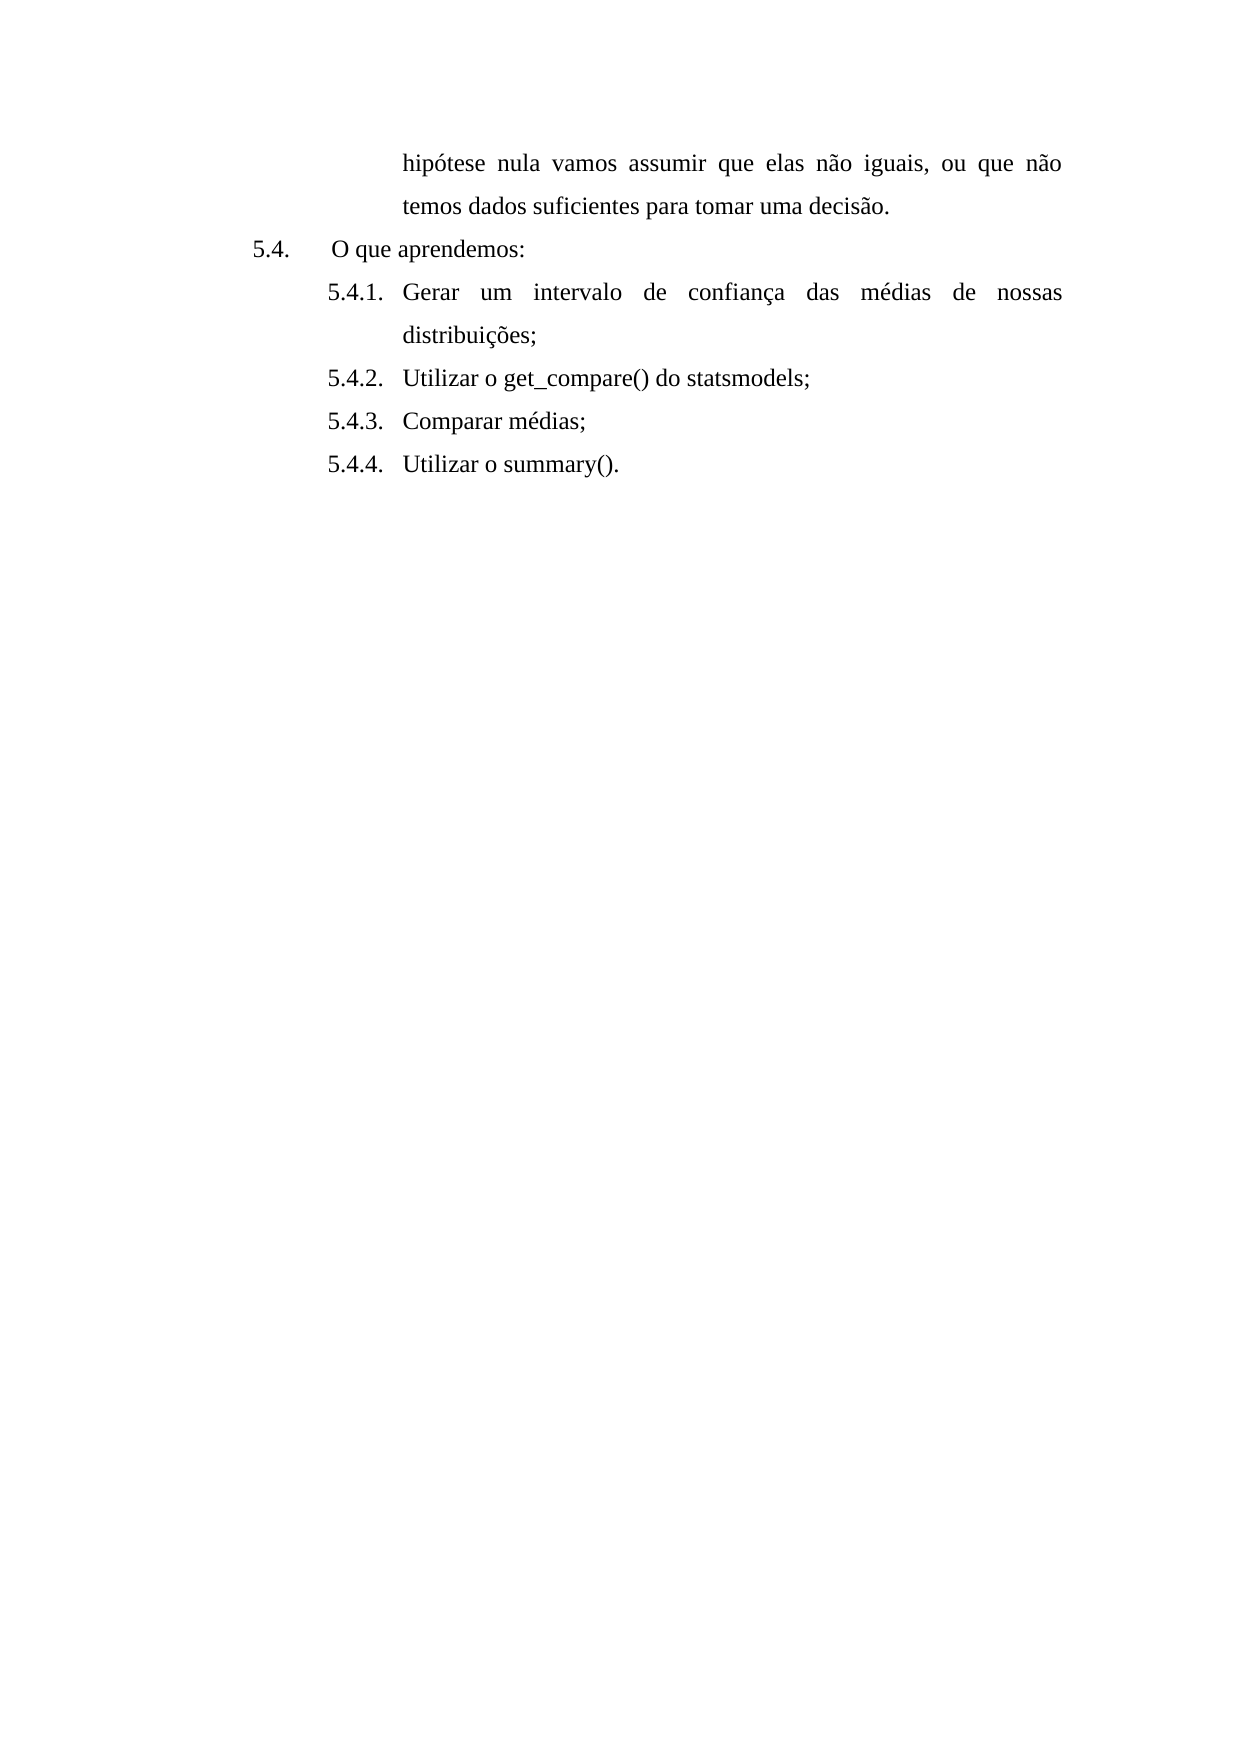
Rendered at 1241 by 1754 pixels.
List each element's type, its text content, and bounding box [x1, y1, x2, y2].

list Utilizar o summary(). [327, 449, 1063, 478]
list Utilizar o get_compare() do statsmodels; [327, 363, 1063, 392]
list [327, 148, 1063, 219]
list O que aprendemos: [252, 234, 1063, 263]
list Gerar um intervalo de confiança das médias de nossas distribuições; [327, 277, 1063, 349]
list Comparar médias; [327, 406, 1063, 435]
